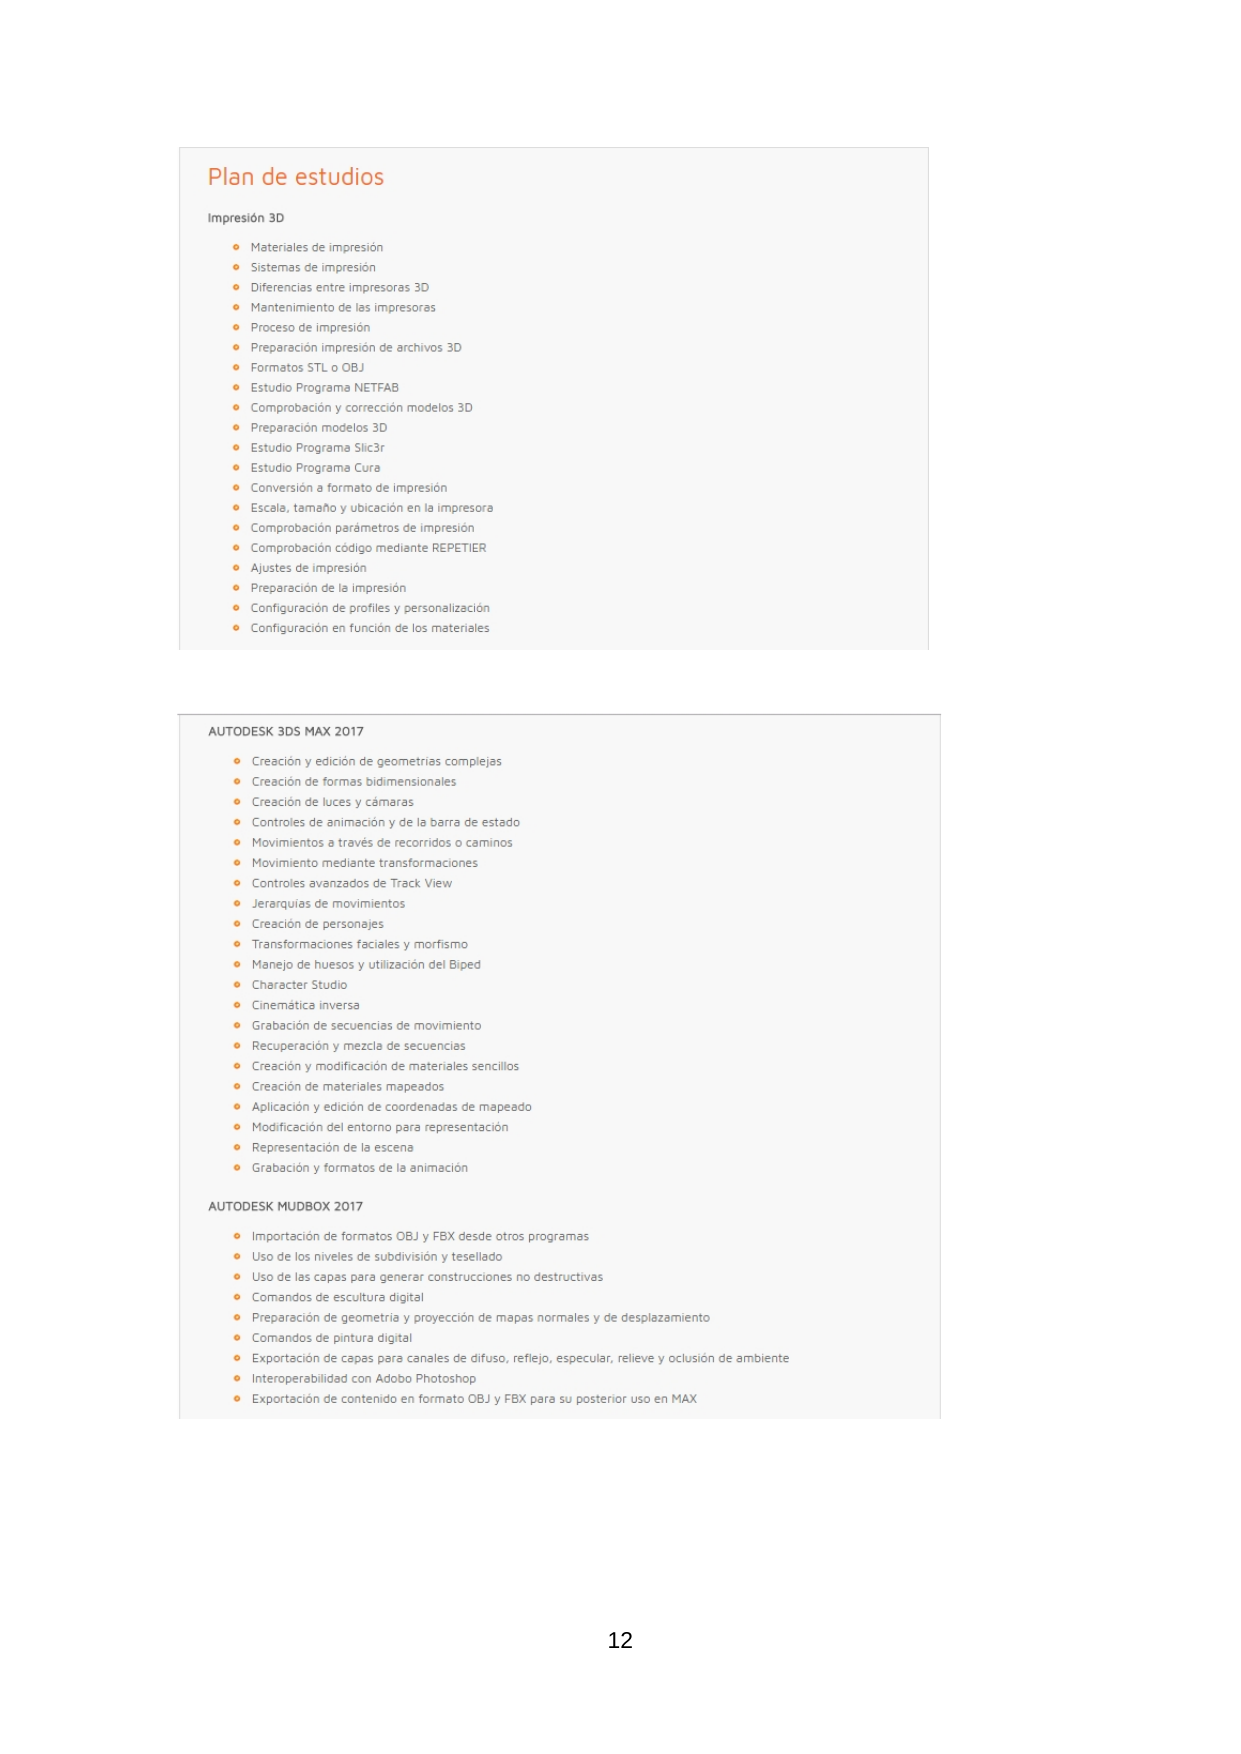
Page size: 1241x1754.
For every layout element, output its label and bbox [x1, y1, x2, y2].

picture [177, 147, 929, 650]
picture [177, 713, 942, 1419]
